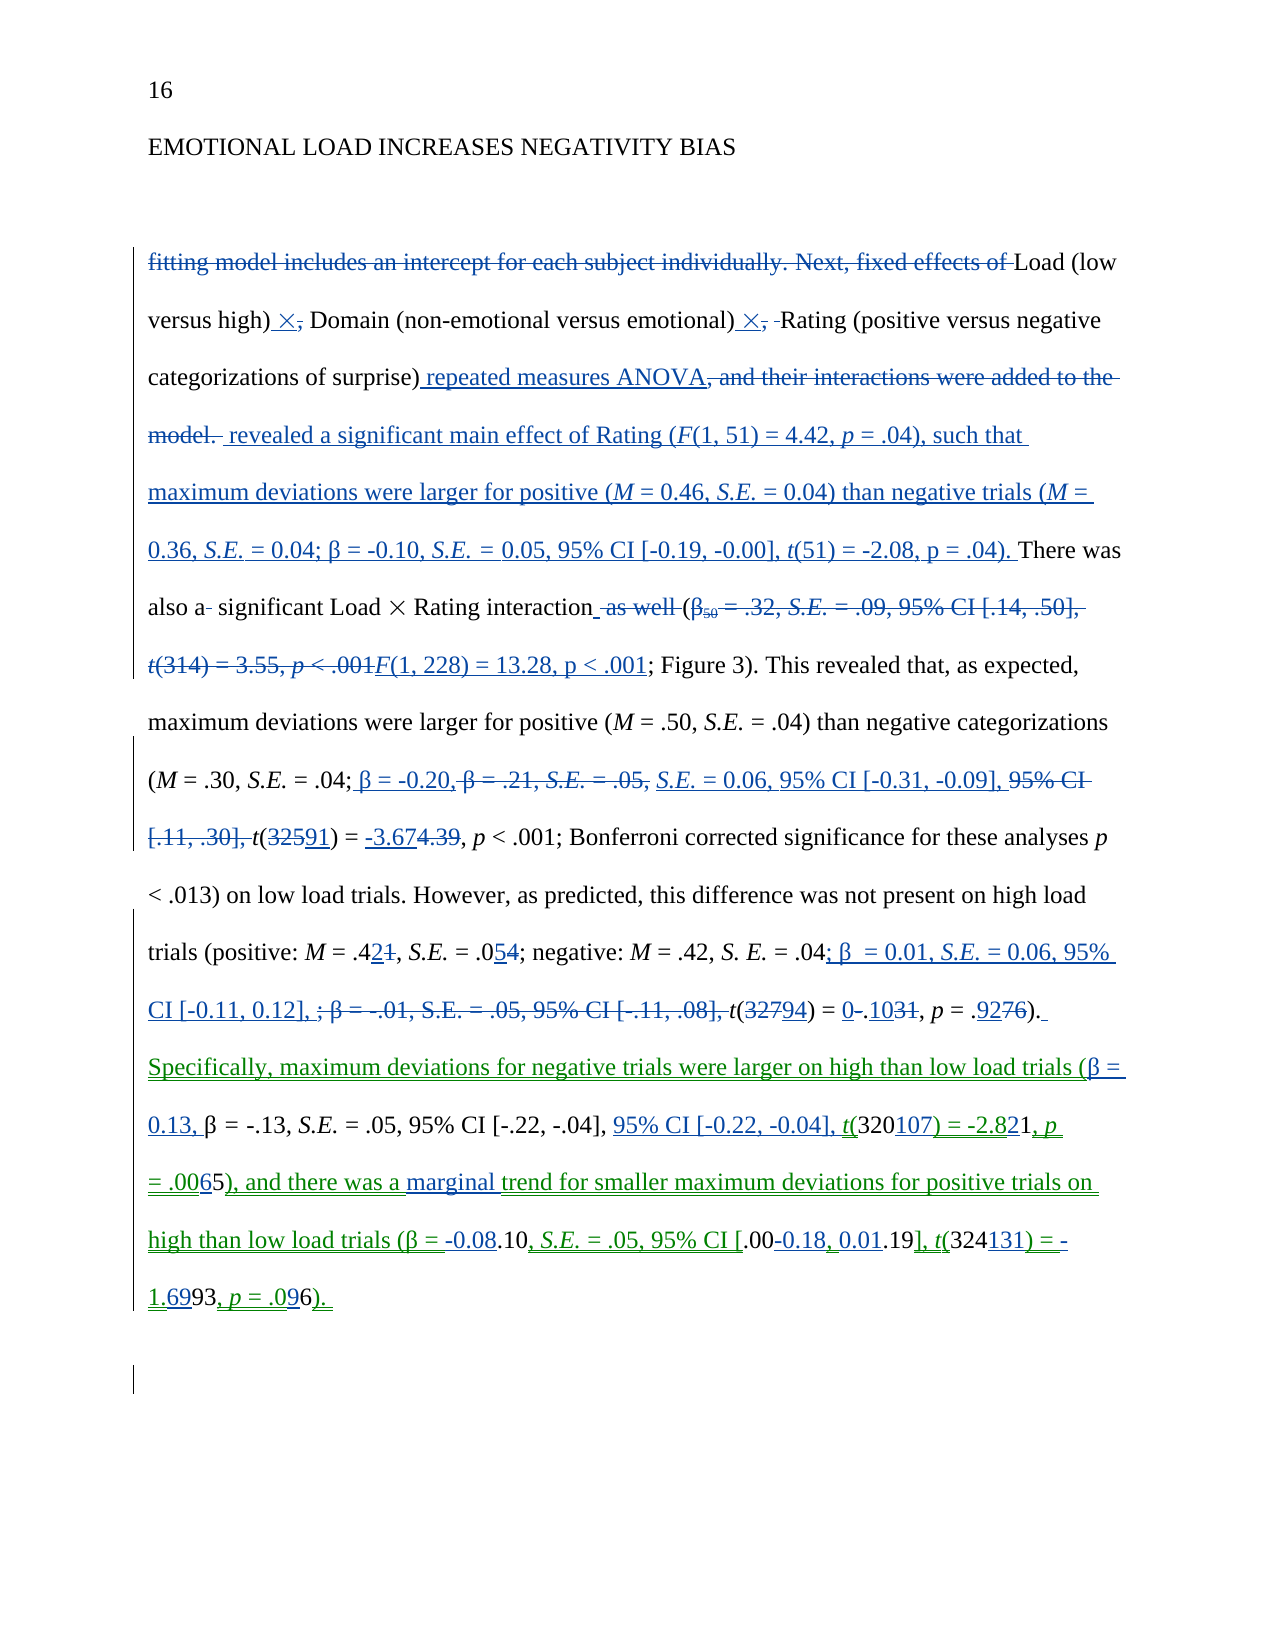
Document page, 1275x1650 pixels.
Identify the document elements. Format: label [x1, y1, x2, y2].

text [148, 247, 1127, 1311]
